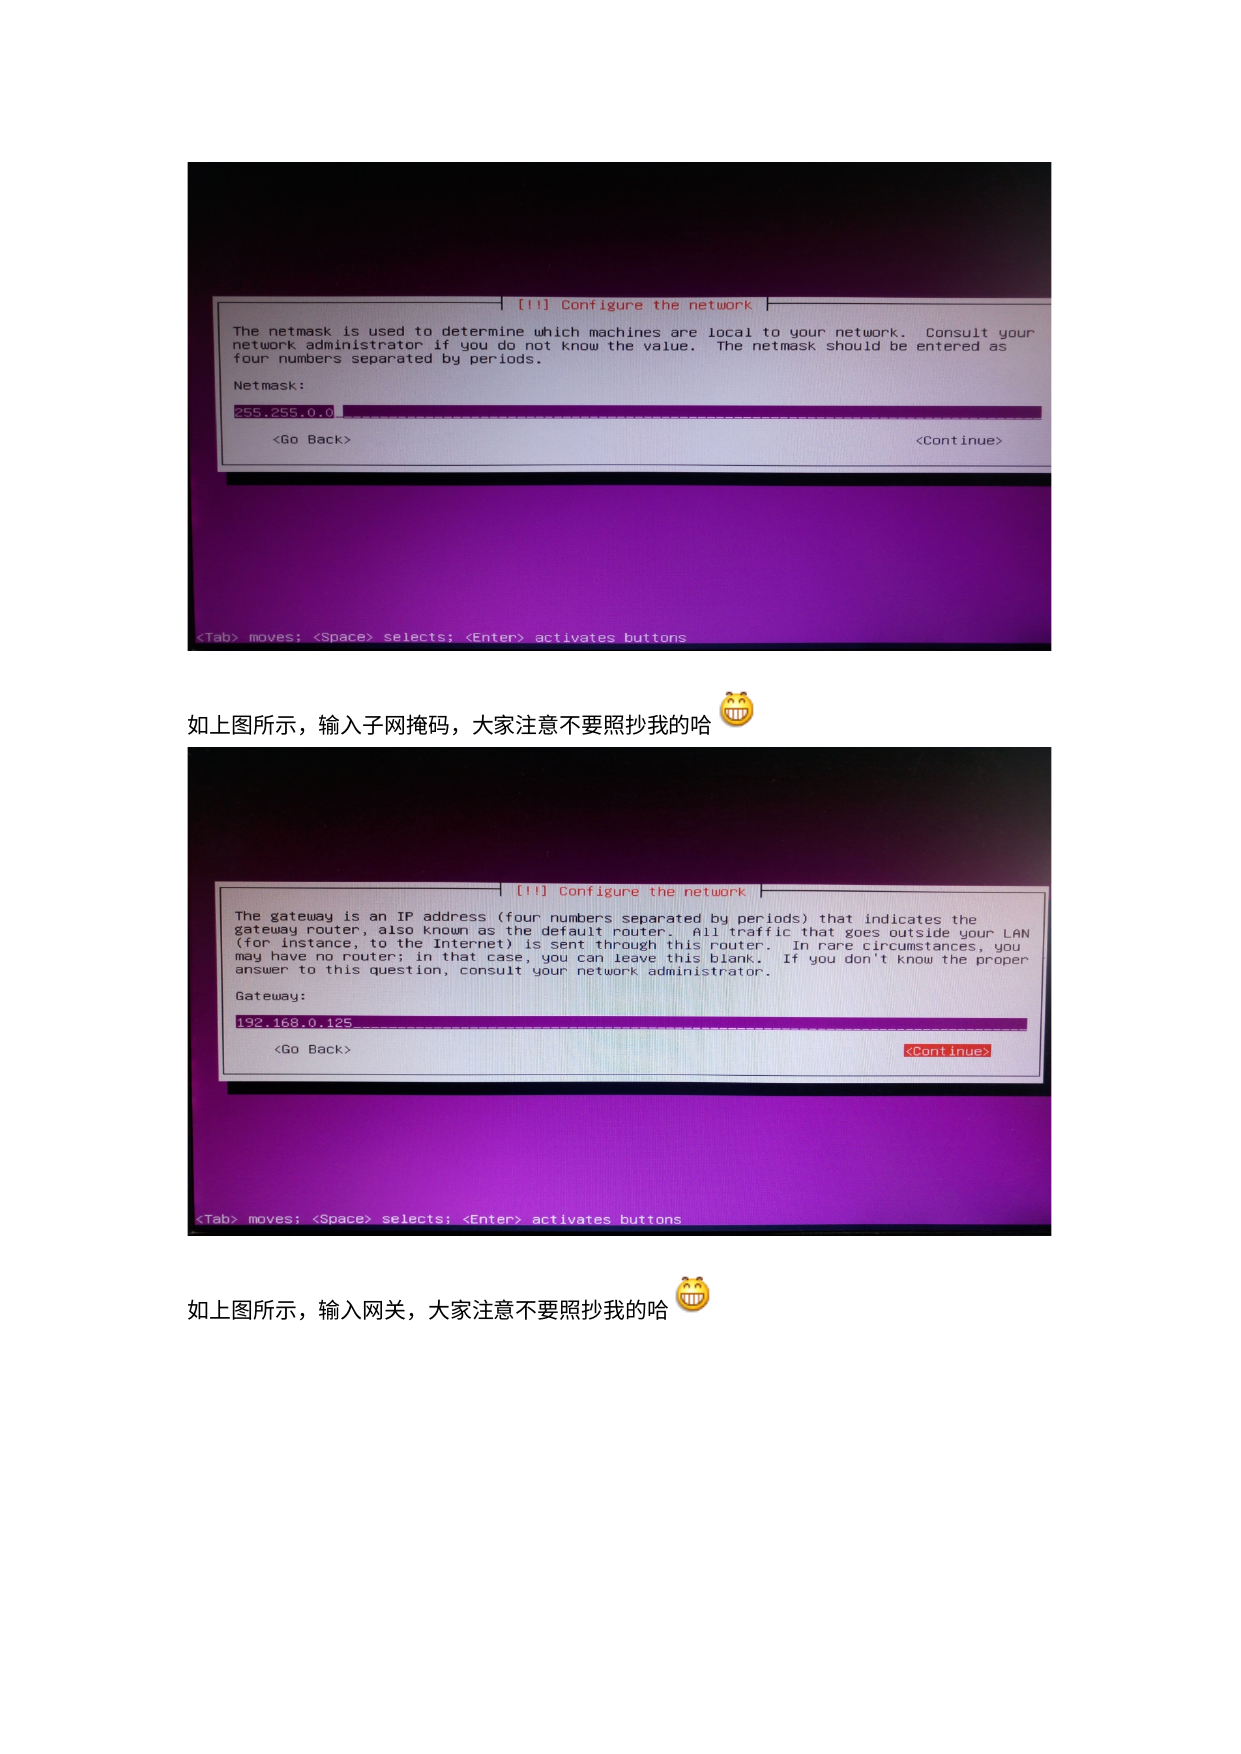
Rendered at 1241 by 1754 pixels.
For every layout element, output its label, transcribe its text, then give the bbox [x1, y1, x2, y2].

picture [712, 689, 755, 734]
picture [187, 162, 1052, 651]
text 如上图所示，输入子网掩码，大家注意不要照抄我的哈 [187, 682, 1053, 747]
picture [668, 1274, 711, 1319]
picture [187, 747, 1052, 1236]
text 如上图所示，输入网关，大家注意不要照抄我的哈 [187, 1267, 1053, 1332]
